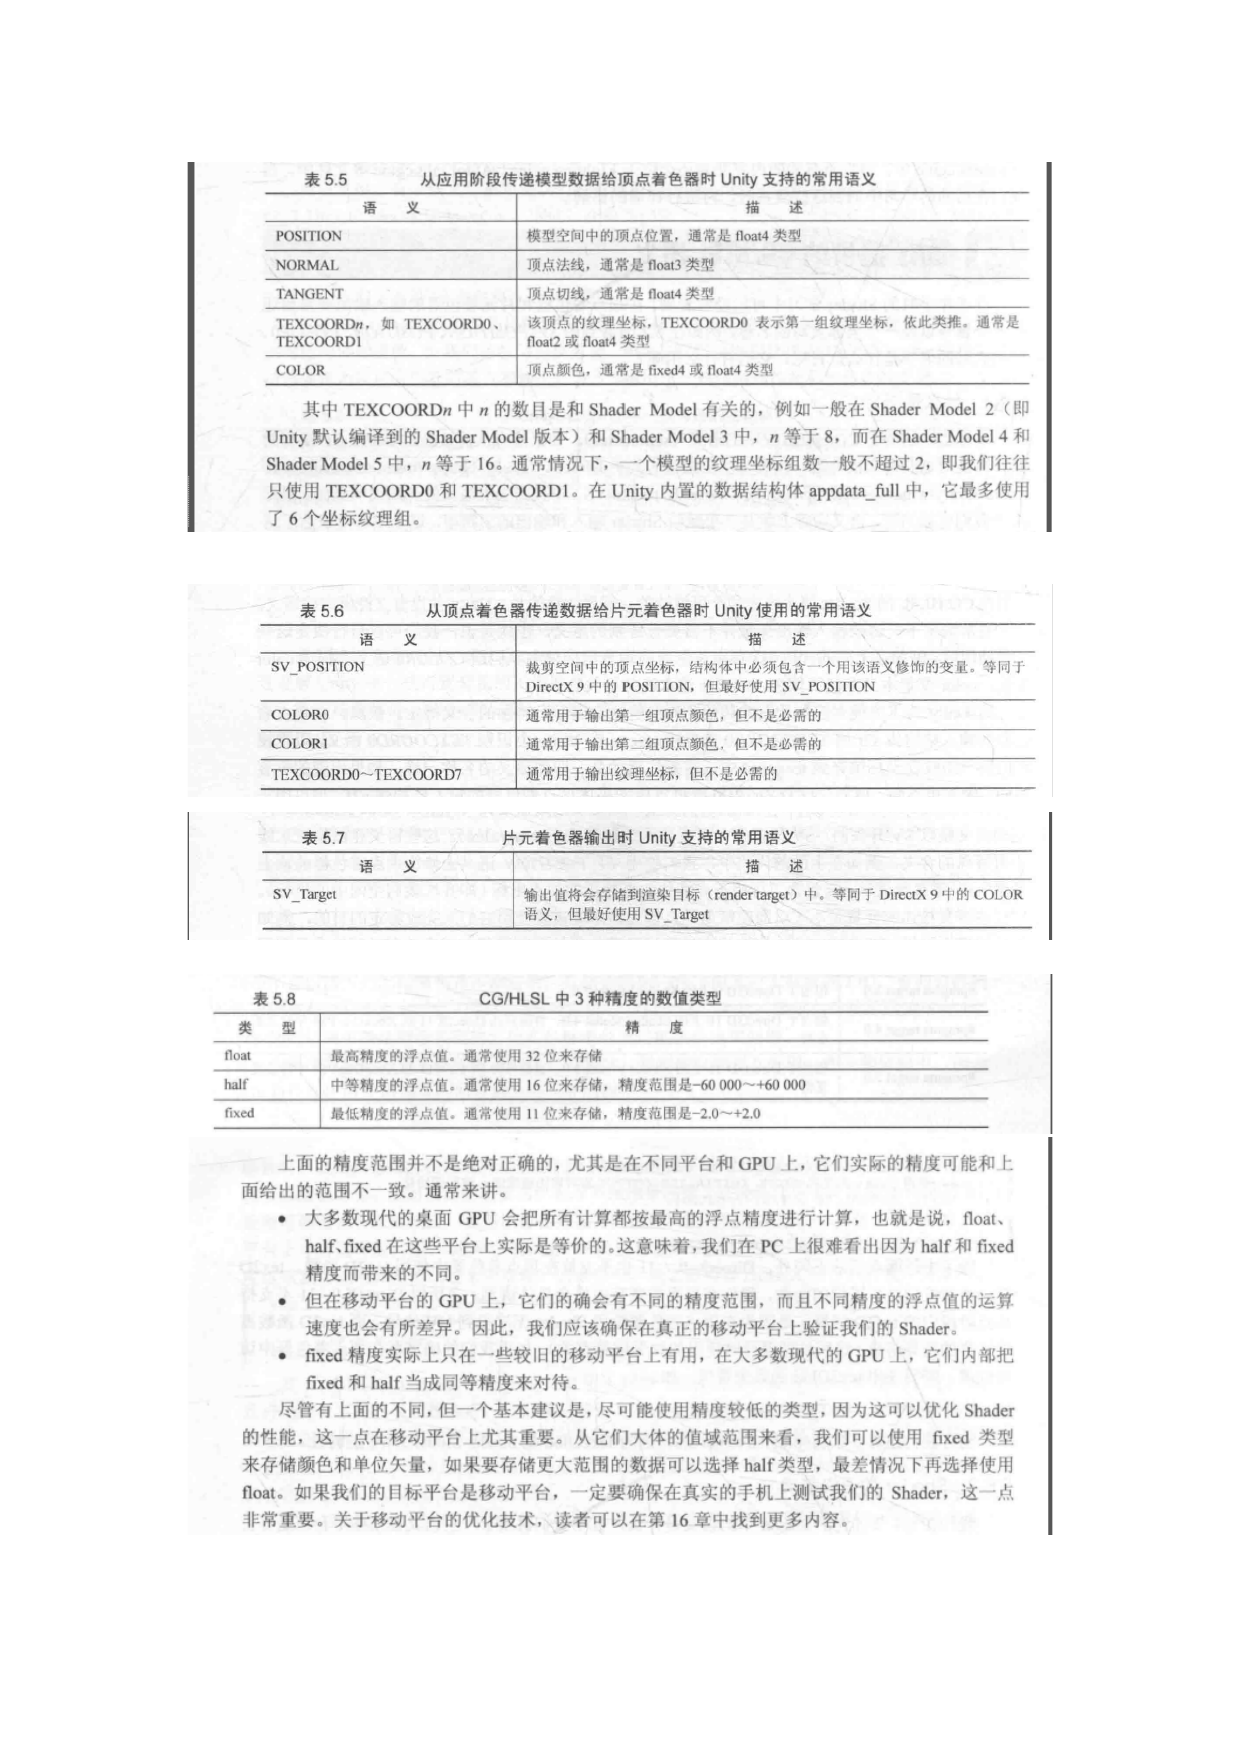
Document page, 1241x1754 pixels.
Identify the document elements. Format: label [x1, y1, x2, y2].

picture [187, 162, 1052, 532]
picture [187, 1137, 1053, 1535]
picture [187, 974, 1053, 1134]
picture [187, 584, 1053, 797]
picture [187, 812, 1053, 940]
